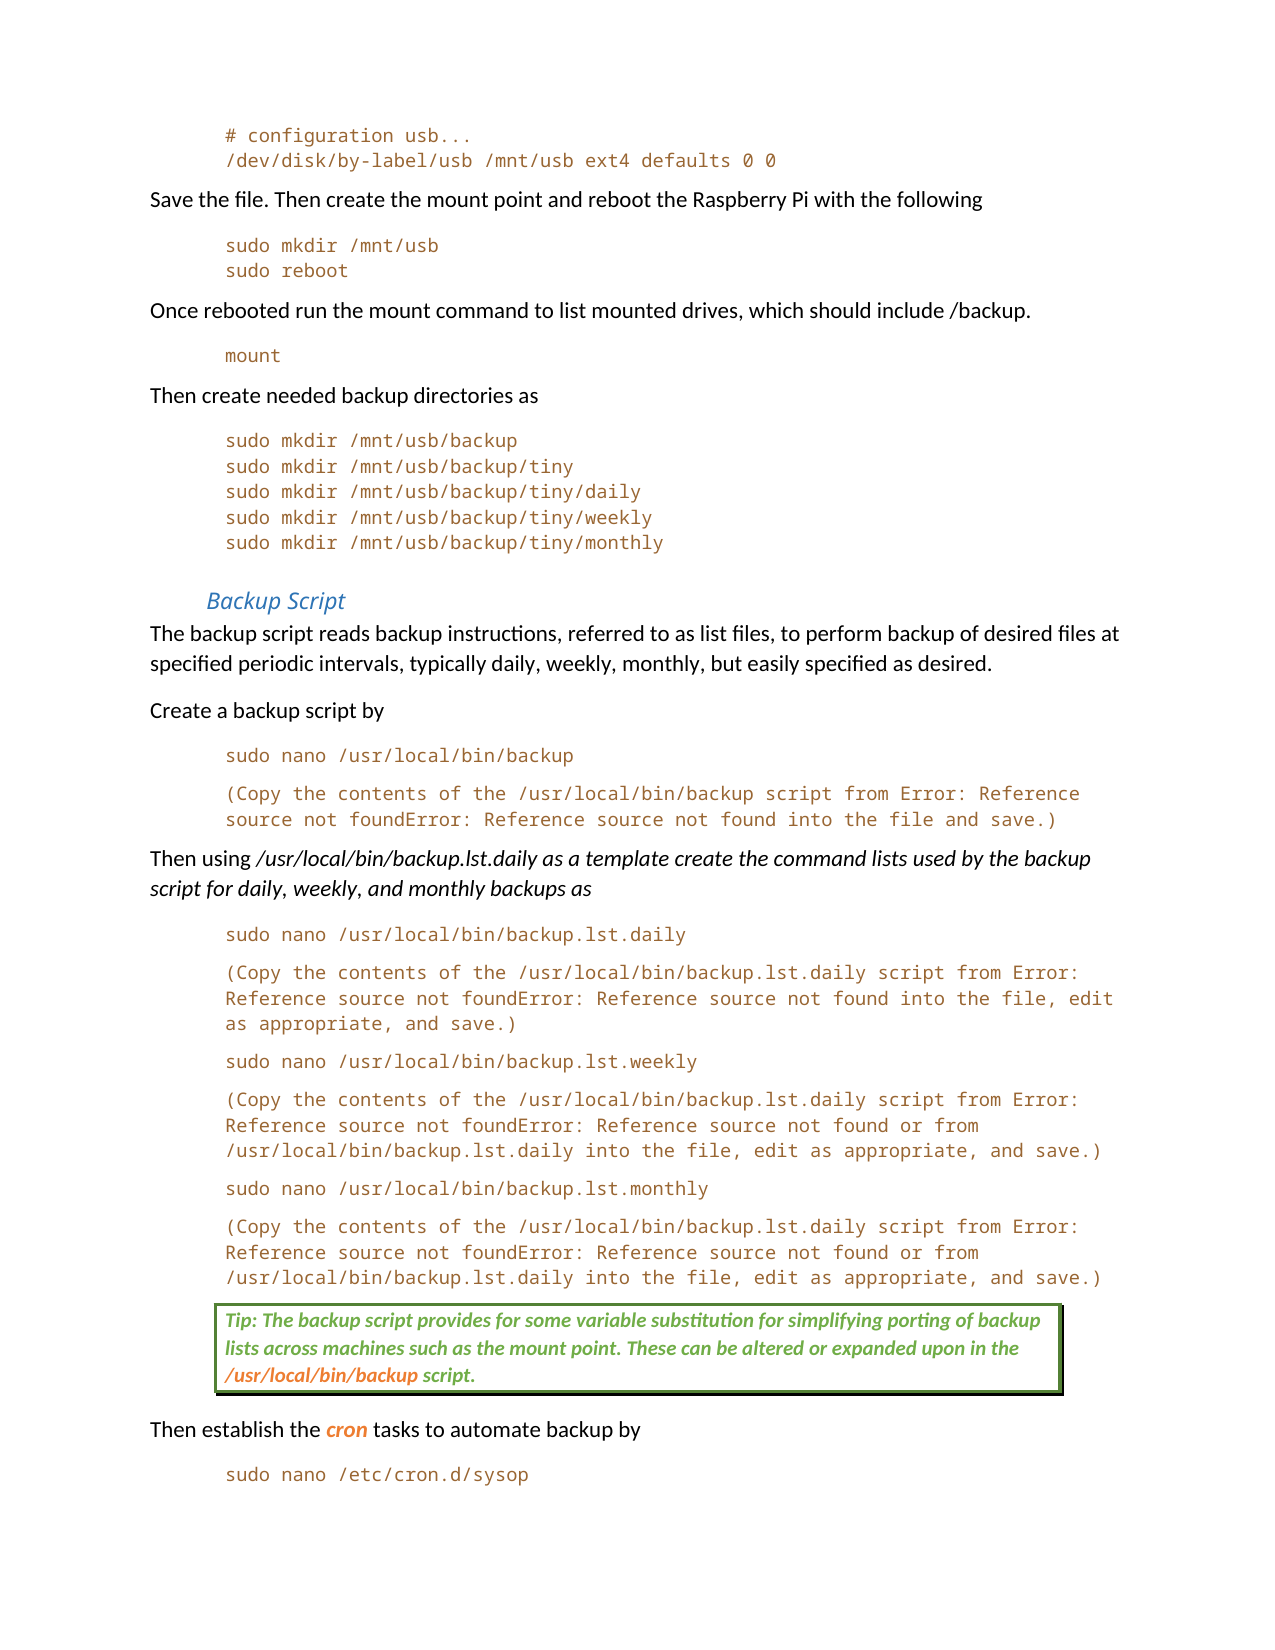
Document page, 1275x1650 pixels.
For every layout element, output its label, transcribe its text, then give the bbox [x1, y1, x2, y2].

text sudo nano /usr/local/bin/backup [225, 743, 1125, 768]
text # configuration usb... [225, 122, 1125, 147]
text sudo mkdir /mnt/usb/backup/tiny [225, 453, 1125, 479]
text sudo nano /usr/local/bin/backup.lst.weekly [225, 1048, 1125, 1074]
text sudo nano /usr/local/bin/backup.lst.daily [225, 921, 1125, 947]
text Once rebooted run the mount command to list mounted drives, which should include /backup. [150, 296, 1125, 324]
text (Copy the contents of the /usr/local/bin/backup script from Appendix B: Custom Scripts into the file and save.) [225, 781, 1125, 832]
text (Copy the contents of the /usr/local/bin/backup.lst.daily script from Appendix B: Custom Scripts into the file, edit as appropriate, and save.) [225, 959, 1125, 1036]
text (Copy the contents of the /usr/local/bin/backup.lst.daily script from Appendix B: Custom Scripts or from /usr/local/bin/backup.lst.daily into the file, edit as appropriate, and save.) [225, 1086, 1125, 1163]
text Then establish the cron tasks to automate backup by [150, 1415, 1125, 1443]
text Then create needed backup directories as [150, 381, 1125, 409]
subtitle Backup Script [206, 585, 1125, 616]
text sudo mkdir /mnt/usb/backup/tiny/monthly [225, 530, 1125, 555]
text /dev/disk/by-label/usb /mnt/usb ext4 defaults 0 0 [225, 147, 1125, 173]
text Then using /usr/local/bin/backup.lst.daily as a template create the command lists used by the backup script for daily, weekly, and monthly backups as [150, 844, 1125, 902]
text sudo mkdir /mnt/usb/backup/tiny/daily [225, 479, 1125, 504]
text Create a backup script by [150, 696, 1125, 724]
text Save the file. Then create the mount point and reboot the Raspberry Pi with the following [150, 185, 1125, 213]
text sudo mkdir /mnt/usb [225, 232, 1125, 258]
text (Copy the contents of the /usr/local/bin/backup.lst.daily script from Appendix B: Custom Scripts or from /usr/local/bin/backup.lst.daily into the file, edit as appropriate, and save.) [225, 1213, 1125, 1290]
text The backup script reads backup instructions, referred to as list files, to perform backup of desired files at specified periodic intervals, typically daily, weekly, monthly, but easily specified as desired. [150, 619, 1125, 677]
text mount [225, 343, 1125, 368]
text sudo mkdir /mnt/usb/backup [225, 428, 1125, 453]
text sudo mkdir /mnt/usb/backup/tiny/weekly [225, 504, 1125, 530]
text sudo nano /usr/local/bin/backup.lst.monthly [225, 1175, 1125, 1201]
text sudo reboot [225, 258, 1125, 283]
text sudo nano /etc/cron.d/sysop [225, 1462, 1125, 1487]
text Tip: The backup script provides for some variable substitution for simplifying porting of backup lists across machines such as the mount point. These can be altered or expanded upon in the /usr/local/bin/backup script. [217, 1306, 1058, 1390]
